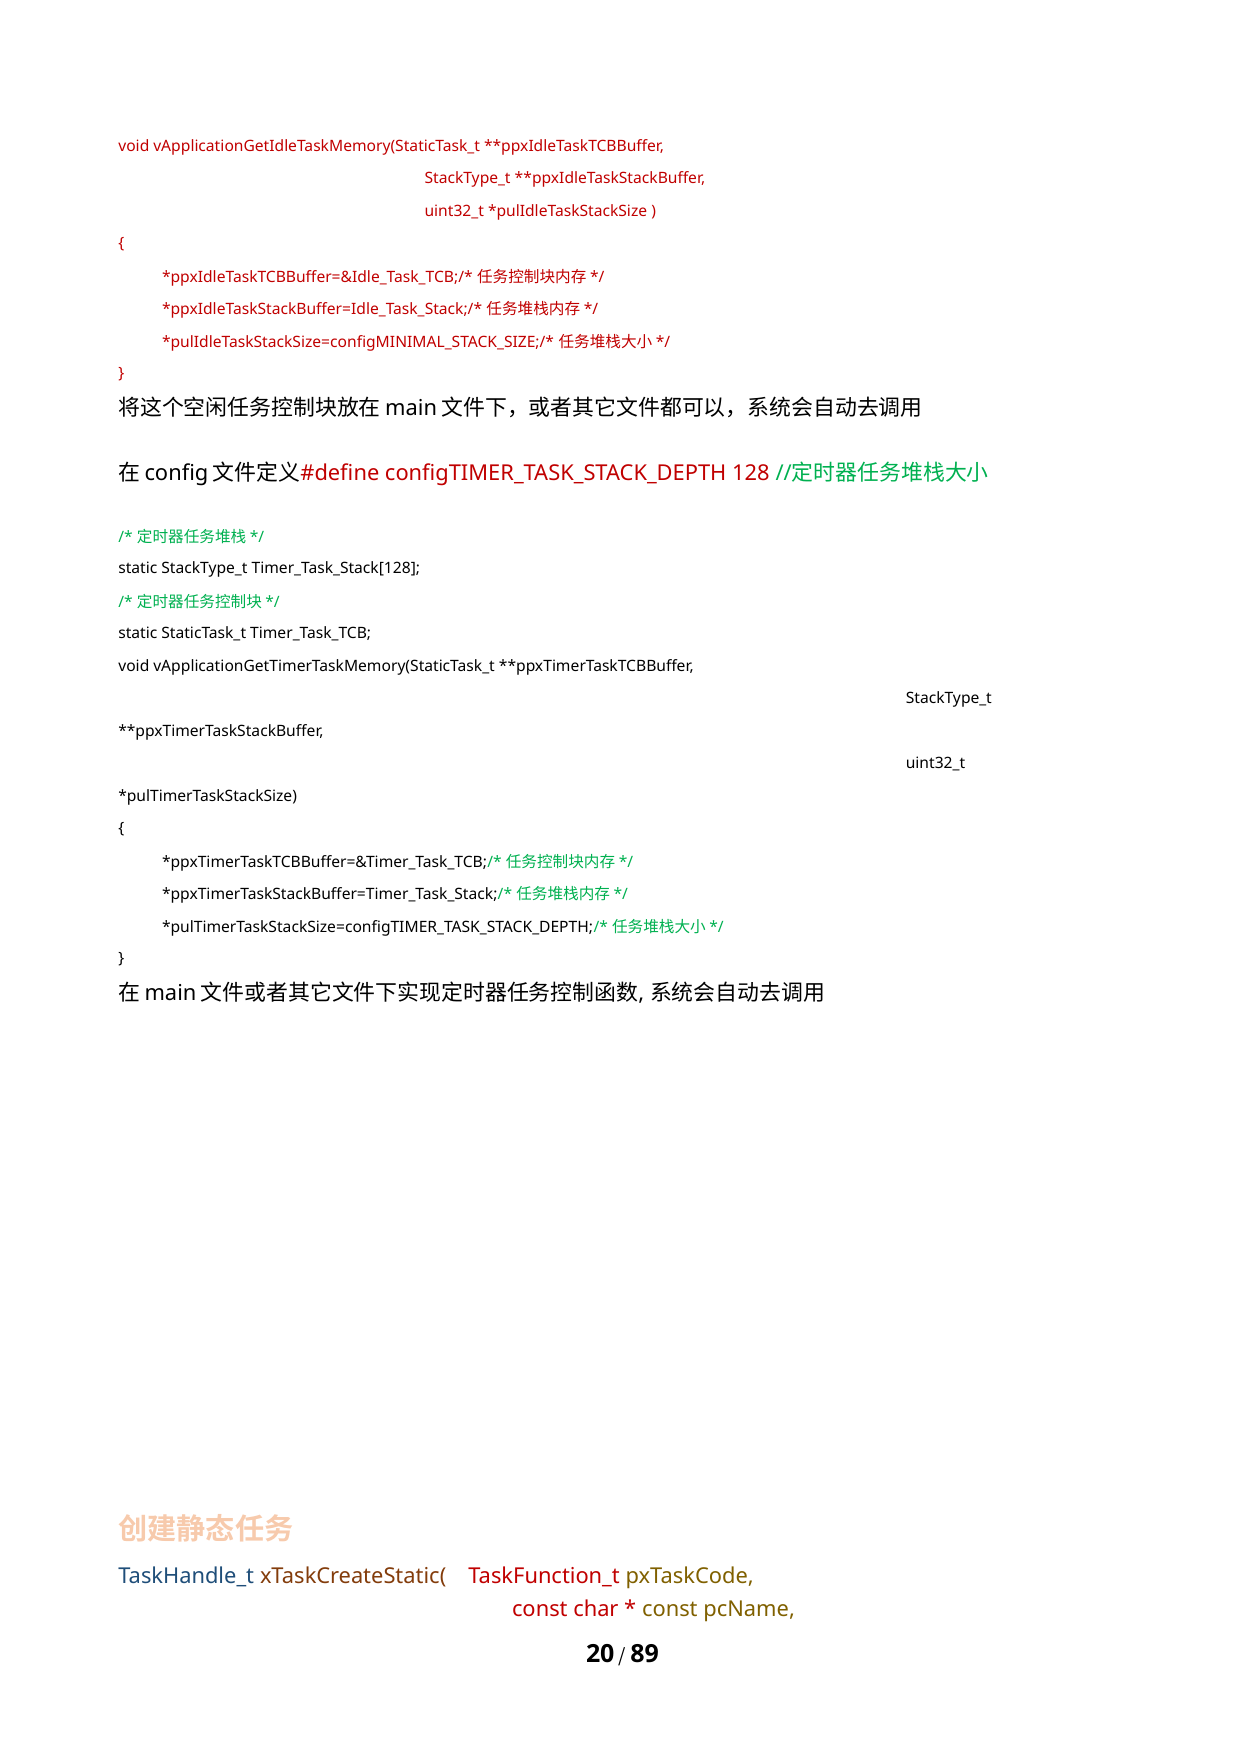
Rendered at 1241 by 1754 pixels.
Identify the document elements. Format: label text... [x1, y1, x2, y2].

text void vApplicationGetIdleTaskMemory(StaticTask_t **ppxIdleTaskTCBBuffer, [118, 129, 1122, 162]
text uint32_t *pulIdleTaskStackSize ) [118, 194, 1122, 227]
text void vApplicationGetTimerTaskMemory(StaticTask_t **ppxTimerTaskTCBBuffer, [118, 649, 1122, 682]
text StackType_t **ppxTimerTaskStackBuffer, [118, 682, 1122, 747]
text const char * const pcName, [118, 1592, 1122, 1624]
text *ppxTimerTaskStackBuffer=Timer_Task_Stack;/* 任务堆栈内存 */ [118, 877, 1122, 909]
text StackType_t **ppxIdleTaskStackBuffer, [118, 162, 1122, 194]
text 在config文件定义#define configTIMER_TASK_STACK_DEPTH 128 //定时器任务堆栈大小 [118, 454, 1122, 487]
text } [118, 357, 1122, 389]
text TaskHandle_t xTaskCreateStatic( TaskFunction_t pxTaskCode, [118, 1559, 1122, 1592]
text *ppxIdleTaskTCBBuffer=&Idle_Task_TCB;/* 任务控制块内存 */ [118, 259, 1122, 292]
text /* 定时器任务堆栈 */ [118, 519, 1122, 552]
text *pulTimerTaskStackSize=configTIMER_TASK_STACK_DEPTH;/* 任务堆栈大小 */ [118, 909, 1122, 942]
text *ppxIdleTaskStackBuffer=Idle_Task_Stack;/* 任务堆栈内存 */ [118, 292, 1122, 324]
text 将这个空闲任务控制块放在main文件下，或者其它文件都可以，系统会自动去调用 [118, 389, 1122, 422]
text } [118, 942, 1122, 974]
text /* 定时器任务控制块 */ [118, 584, 1122, 617]
text *pulIdleTaskStackSize=configMINIMAL_STACK_SIZE;/* 任务堆栈大小 */ [118, 324, 1122, 357]
text { [118, 812, 1122, 844]
text uint32_t *pulTimerTaskStackSize) [118, 747, 1122, 812]
text 在main文件或者其它文件下实现定时器任务控制函数, 系统会自动去调用 [118, 974, 1122, 1007]
text { [118, 227, 1122, 259]
text static StackType_t Timer_Task_Stack[128]; [118, 552, 1122, 584]
text 创建静态任务 [118, 1494, 1122, 1559]
text *ppxTimerTaskTCBBuffer=&Timer_Task_TCB;/* 任务控制块内存 */ [118, 844, 1122, 877]
text static StaticTask_t Timer_Task_TCB; [118, 617, 1122, 649]
